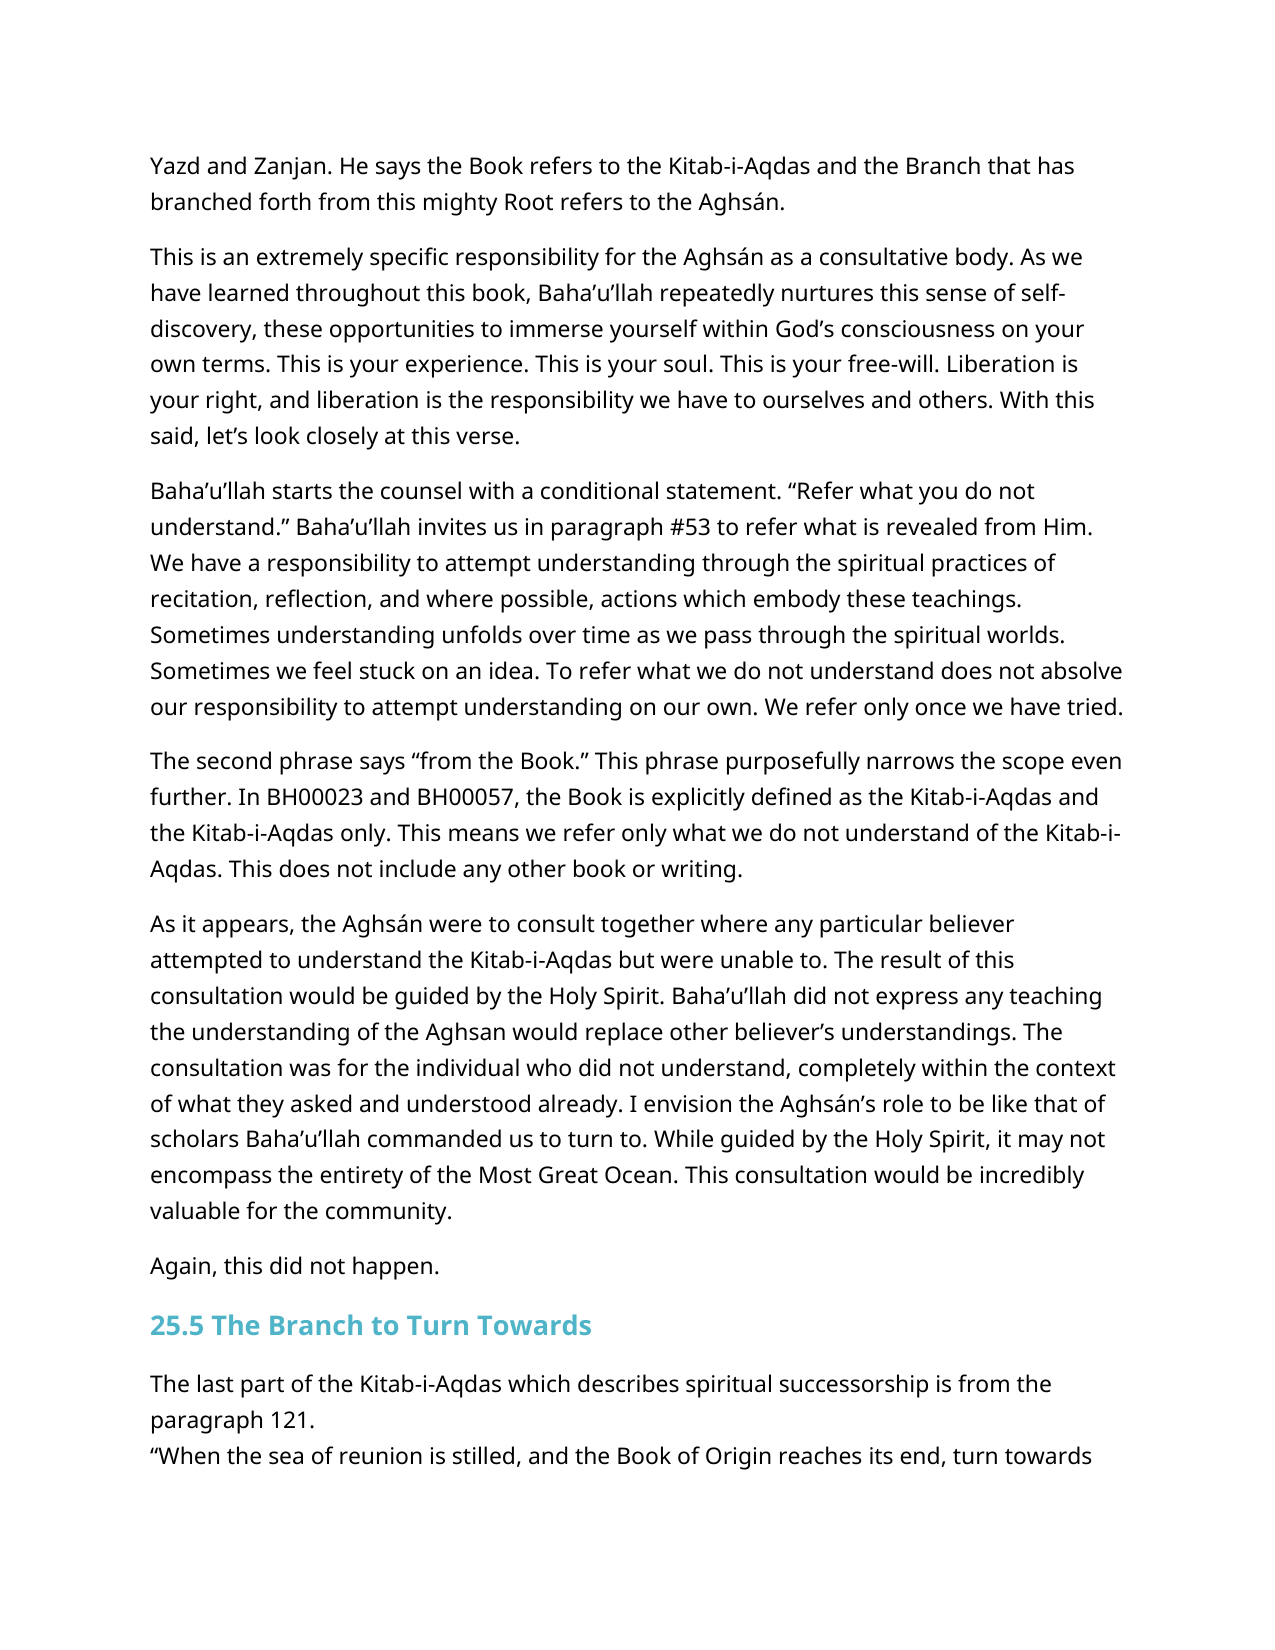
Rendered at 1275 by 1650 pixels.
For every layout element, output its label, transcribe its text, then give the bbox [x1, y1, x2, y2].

text As it appears, the Aghsán were to consult together where any particular believer attempted to understand the Kitab-i-Aqdas but were unable to. The result of this consultation would be guided by the Holy Spirit. Baha’u’llah did not express any teaching the understanding of the Aghsan would replace other believer’s understandings. The consultation was for the individual who did not understand, completely within the context of what they asked and understood already. I envision the Aghsán’s role to be like that of scholars Baha’u’llah commanded us to turn to. While guided by the Holy Spirit, it may not encompass the entirety of the Most Great Ocean. This consultation would be incredibly valuable for the community. [150, 908, 1125, 1227]
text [150, 1368, 1125, 1471]
text The second phrase says “from the Book.” This phrase purposefully narrows the scope even further. In BH00023 and BH00057, the Book is explicitly defined as the Kitab-i-Aqdas and the Kitab-i-Aqdas only. This means we refer only what we do not understand of the Kitab-i-Aqdas. This does not include any other book or writing. [150, 745, 1125, 884]
text This is an extremely specific responsibility for the Aghsán as a consultative body. As we have learned throughout this book, Baha’u’llah repeatedly nurtures this sense of self-discovery, these opportunities to immerse yourself within God’s consciousness on your own terms. This is your experience. This is your soul. This is your free-will. Liberation is your right, and liberation is the responsibility we have to ourselves and others. With this said, let’s look closely at this verse. [150, 241, 1125, 452]
text Baha’u’llah starts the counsel with a conditional statement. “Refer what you do not understand.” Baha’u’llah invites us in paragraph #53 to refer what is revealed from Him. We have a responsibility to attempt understanding through the spiritual practices of recitation, reflection, and where possible, actions which embody these teachings. Sometimes understanding unfolds over time as we pass through the spiritual worlds. Sometimes we feel stuck on an idea. To refer what we do not understand does not absolve our responsibility to attempt understanding on our own. We refer only once we have tried. [150, 475, 1125, 722]
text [150, 150, 1125, 217]
text Again, this did not happen. [150, 1250, 1125, 1281]
subtitle 25.5 The Branch to Turn Towards [150, 1307, 1125, 1344]
